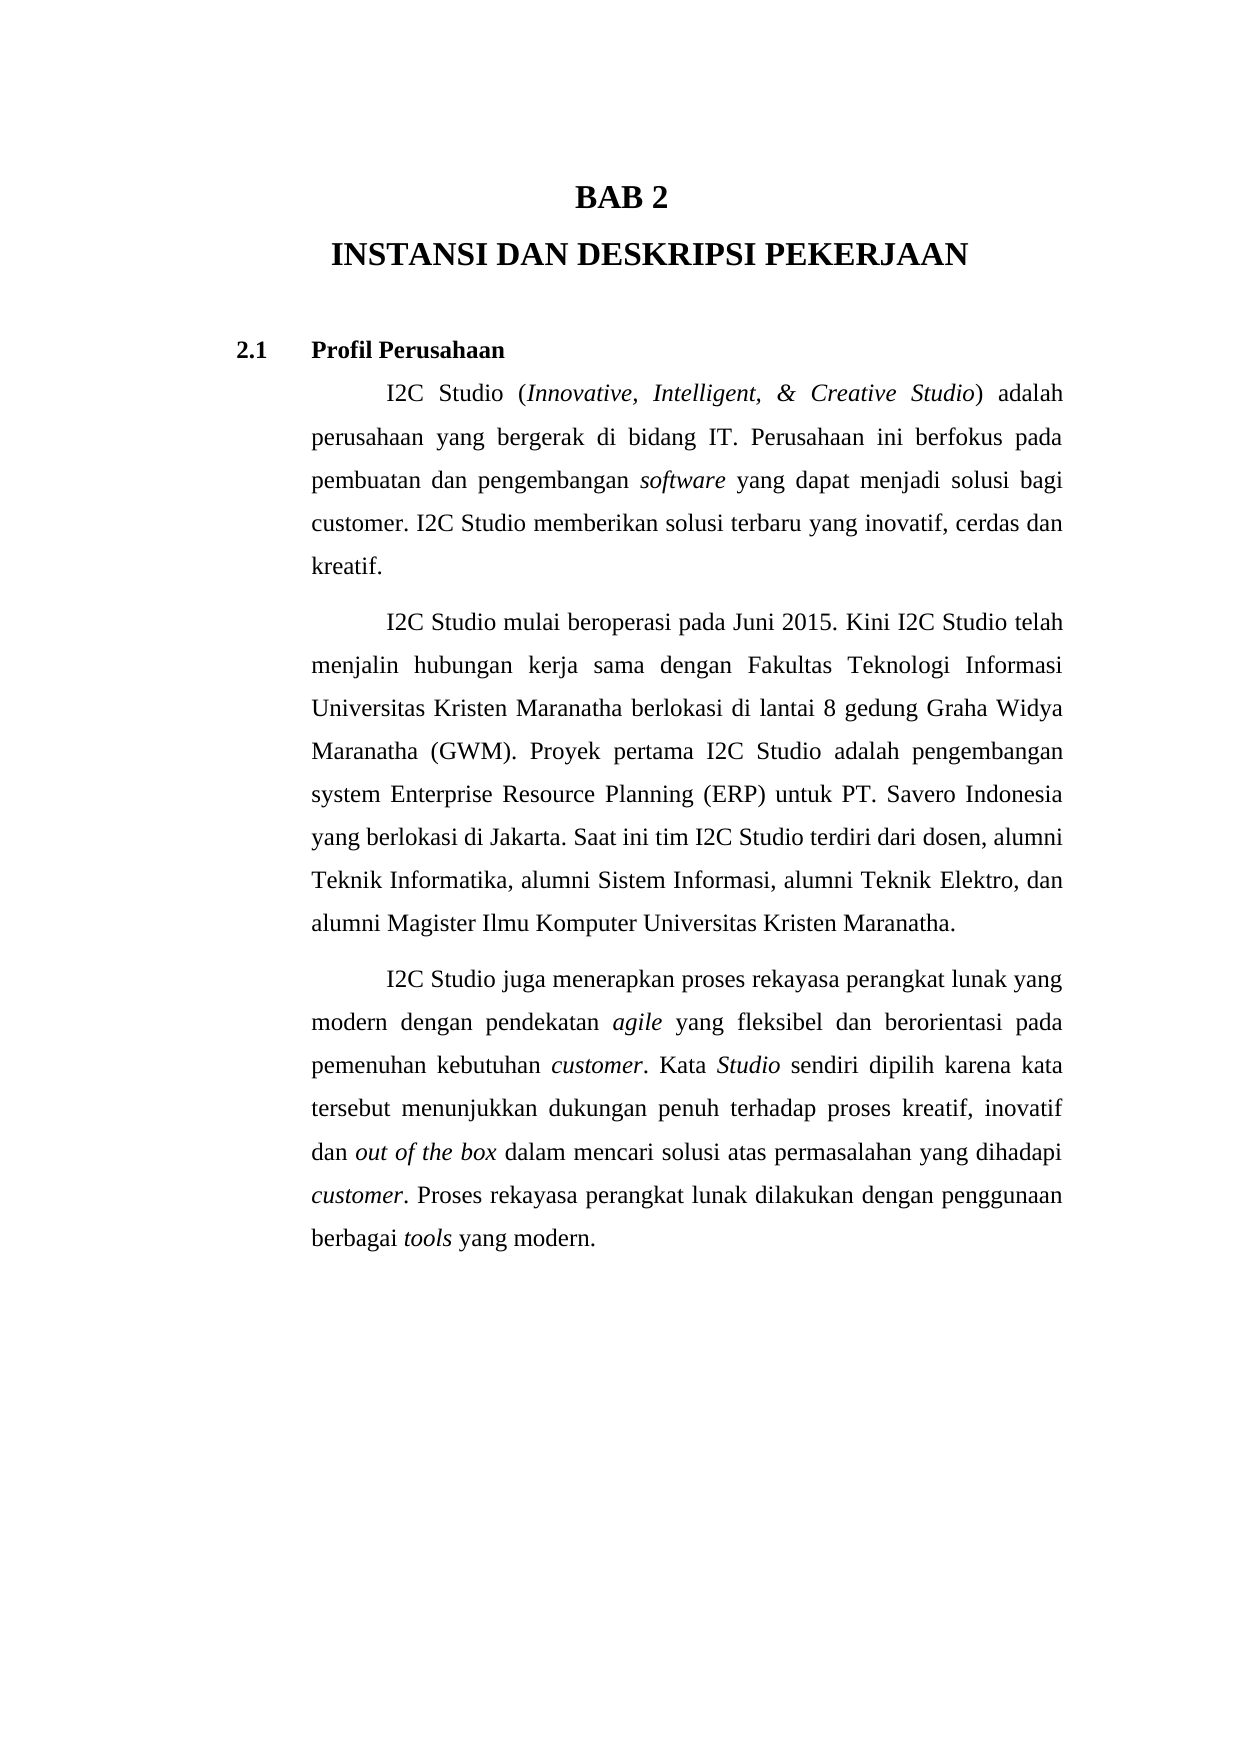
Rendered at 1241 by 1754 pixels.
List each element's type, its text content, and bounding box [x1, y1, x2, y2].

text I2C Studio mulai beroperasi pada Juni 2015. Kini I2C Studio telah menjalin hubungan kerja sama dengan Fakultas Teknologi Informasi Universitas Kristen Maranatha berlokasi di lantai 8 gedung Graha Widya Maranatha (GWM). Proyek pertama I2C Studio adalah pengembangan system Enterprise Resource Planning (ERP) untuk PT. Savero Indonesia yang berlokasi di Jakarta. Saat ini tim I2C Studio terdiri dari dosen, alumni Teknik Informatika, alumni Sistem Informasi, alumni Teknik Elektro, dan alumni Magister Ilmu Komputer Universitas Kristen Maranatha. [311, 607, 1063, 937]
subtitle Instansi dan Deskripsi Pekerjaan [236, 177, 1063, 273]
text I2C Studio juga menerapkan proses rekayasa perangkat lunak yang modern dengan pendekatan agile yang fleksibel dan berorientasi pada pemenuhan kebutuhan customer. Kata Studio sendiri dipilih karena kata tersebut menunjukkan dukungan penuh terhadap proses kreatif, inovatif dan out of the box dalam mencari solusi atas permasalahan yang dihadapi customer. Proses rekayasa perangkat lunak dilakukan dengan penggunaan berbagai tools yang modern. [311, 964, 1063, 1252]
text I2C Studio (Innovative, Intelligent, & Creative Studio) adalah perusahaan yang bergerak di bidang IT. Perusahaan ini berfokus pada pembuatan dan pengembangan software yang dapat menjadi solusi bagi customer. I2C Studio memberikan solusi terbaru yang inovatif, cerdas dan kreatif. [311, 378, 1063, 580]
subtitle Profil Perusahaan [236, 335, 1063, 364]
